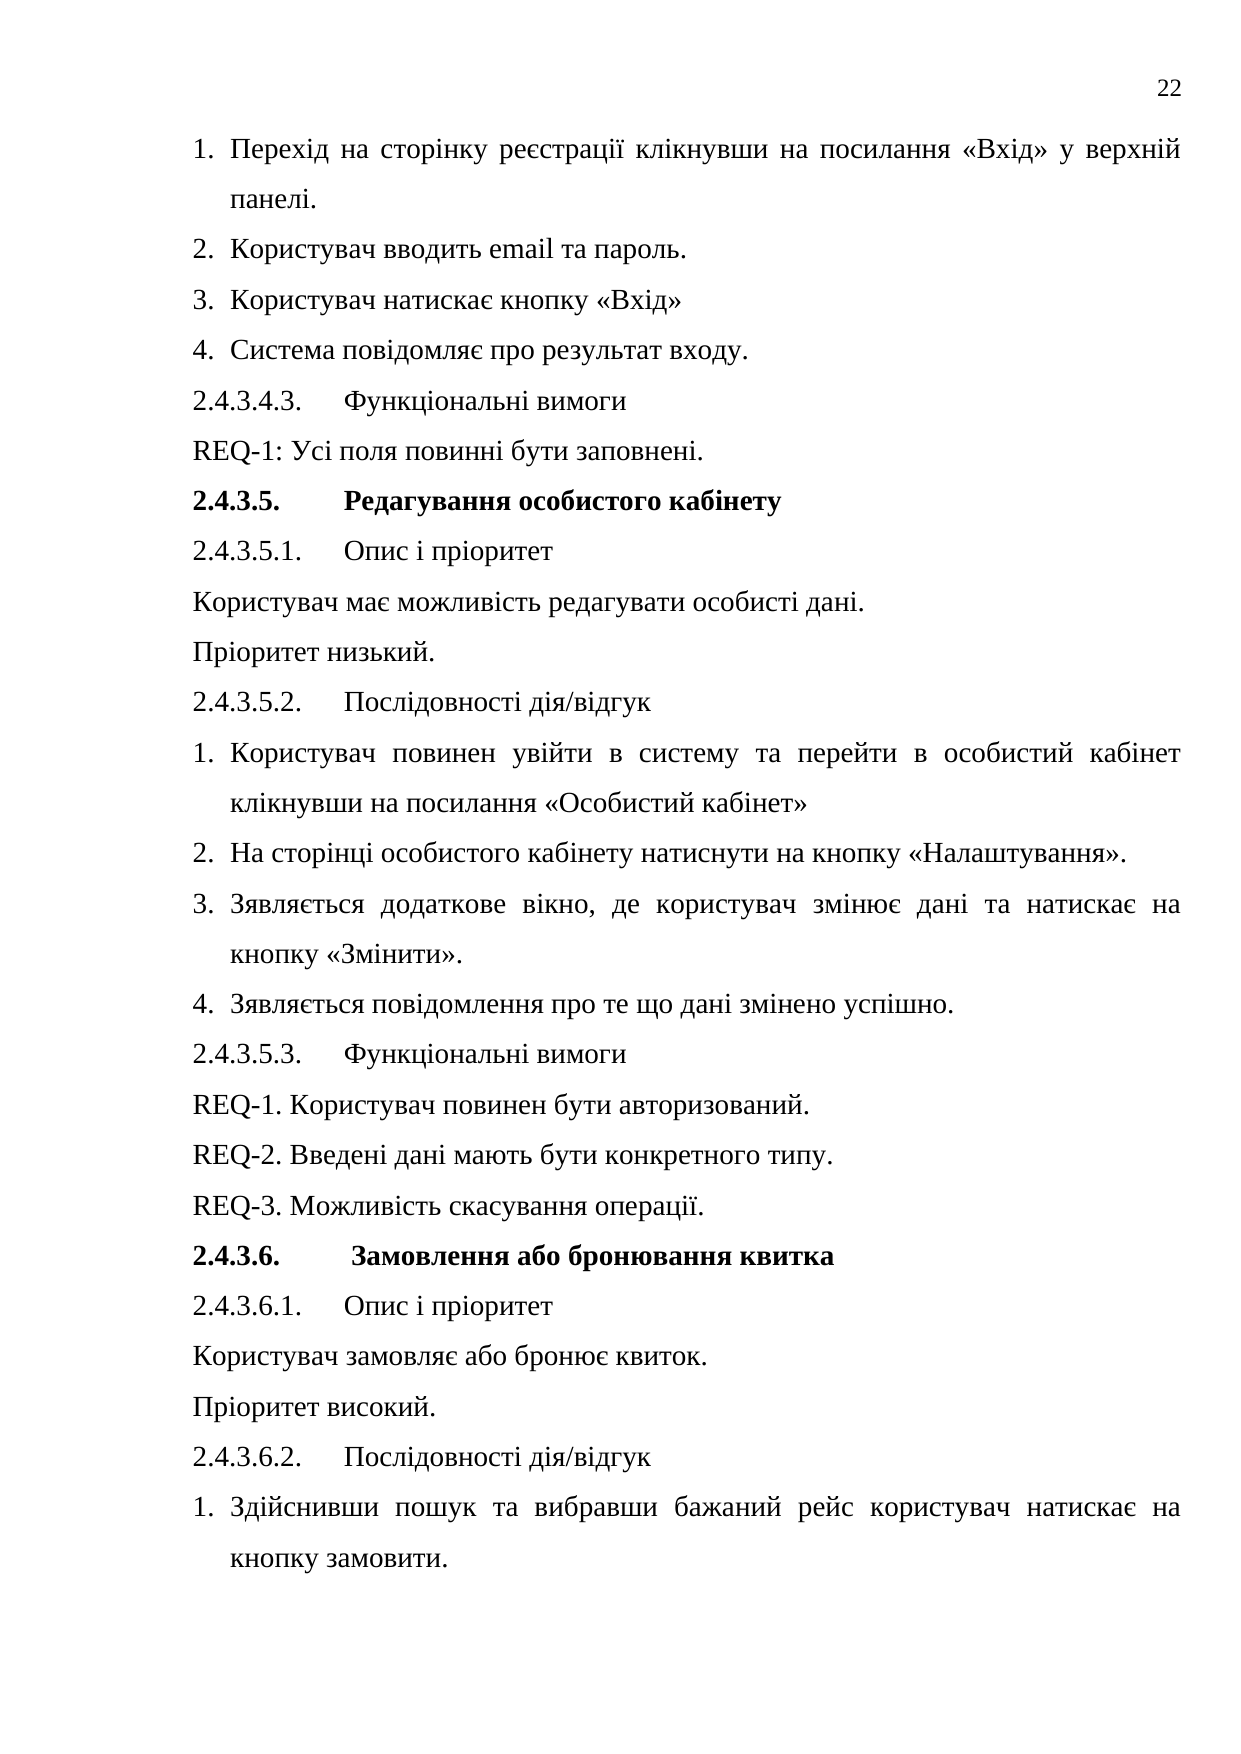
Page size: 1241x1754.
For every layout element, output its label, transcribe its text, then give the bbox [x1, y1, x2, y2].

list Користувач замовляє або бронює квиток. [118, 1338, 1182, 1372]
list Послідовності дія/відгук [192, 684, 1182, 718]
list Функціональні вимоги [192, 383, 1182, 416]
list Користувач має можливість редагувати особисті дані. [118, 584, 1182, 617]
list Опис і пріоритет [192, 1288, 1182, 1322]
list Система повідомляє про результат входу. [192, 332, 1182, 366]
list REQ-1: Усі поля повинні бути заповнені. [192, 433, 1182, 466]
list Здійснивши пошук та вибравши бажаний рейс користувач натискає на кнопку замовити. [192, 1489, 1182, 1573]
list Функціональні вимоги [192, 1037, 1182, 1070]
list На сторінці особистого кабінету натиснути на кнопку «Налаштування». [192, 835, 1182, 869]
list Опис і пріоритет [192, 533, 1182, 567]
list REQ-1. Користувач повинен бути авторизований. [192, 1087, 1182, 1121]
list Зявляється додаткове вікно, де користувач змінює дані та натискає на кнопку «Змінити». [192, 886, 1182, 969]
list Пріоритет високий. [118, 1389, 1182, 1422]
list Редагування особистого кабінету [118, 483, 1182, 517]
list REQ-3. Можливість скасування операції. [192, 1188, 1182, 1221]
list Користувач повинен увійти в систему та перейти в особистий кабінет клікнувши на посилання «Особистий кабінет» [192, 735, 1182, 819]
list Замовлення або бронювання квитка [118, 1238, 1182, 1271]
list Послідовності дія/відгук [192, 1439, 1182, 1473]
list REQ-2. Введені дані мають бути конкретного типу. [192, 1137, 1182, 1171]
list Користувач вводить email та пароль. [192, 232, 1182, 265]
list Користувач натискає кнопку «Вхід» [192, 282, 1182, 316]
list Пріоритет низький. [118, 634, 1182, 668]
list Перехід на сторінку реєстрації клікнувши на посилання «Вхід» у верхній панелі. [192, 131, 1182, 215]
list Зявляється повідомлення про те що дані змінено успішно. [192, 986, 1182, 1020]
